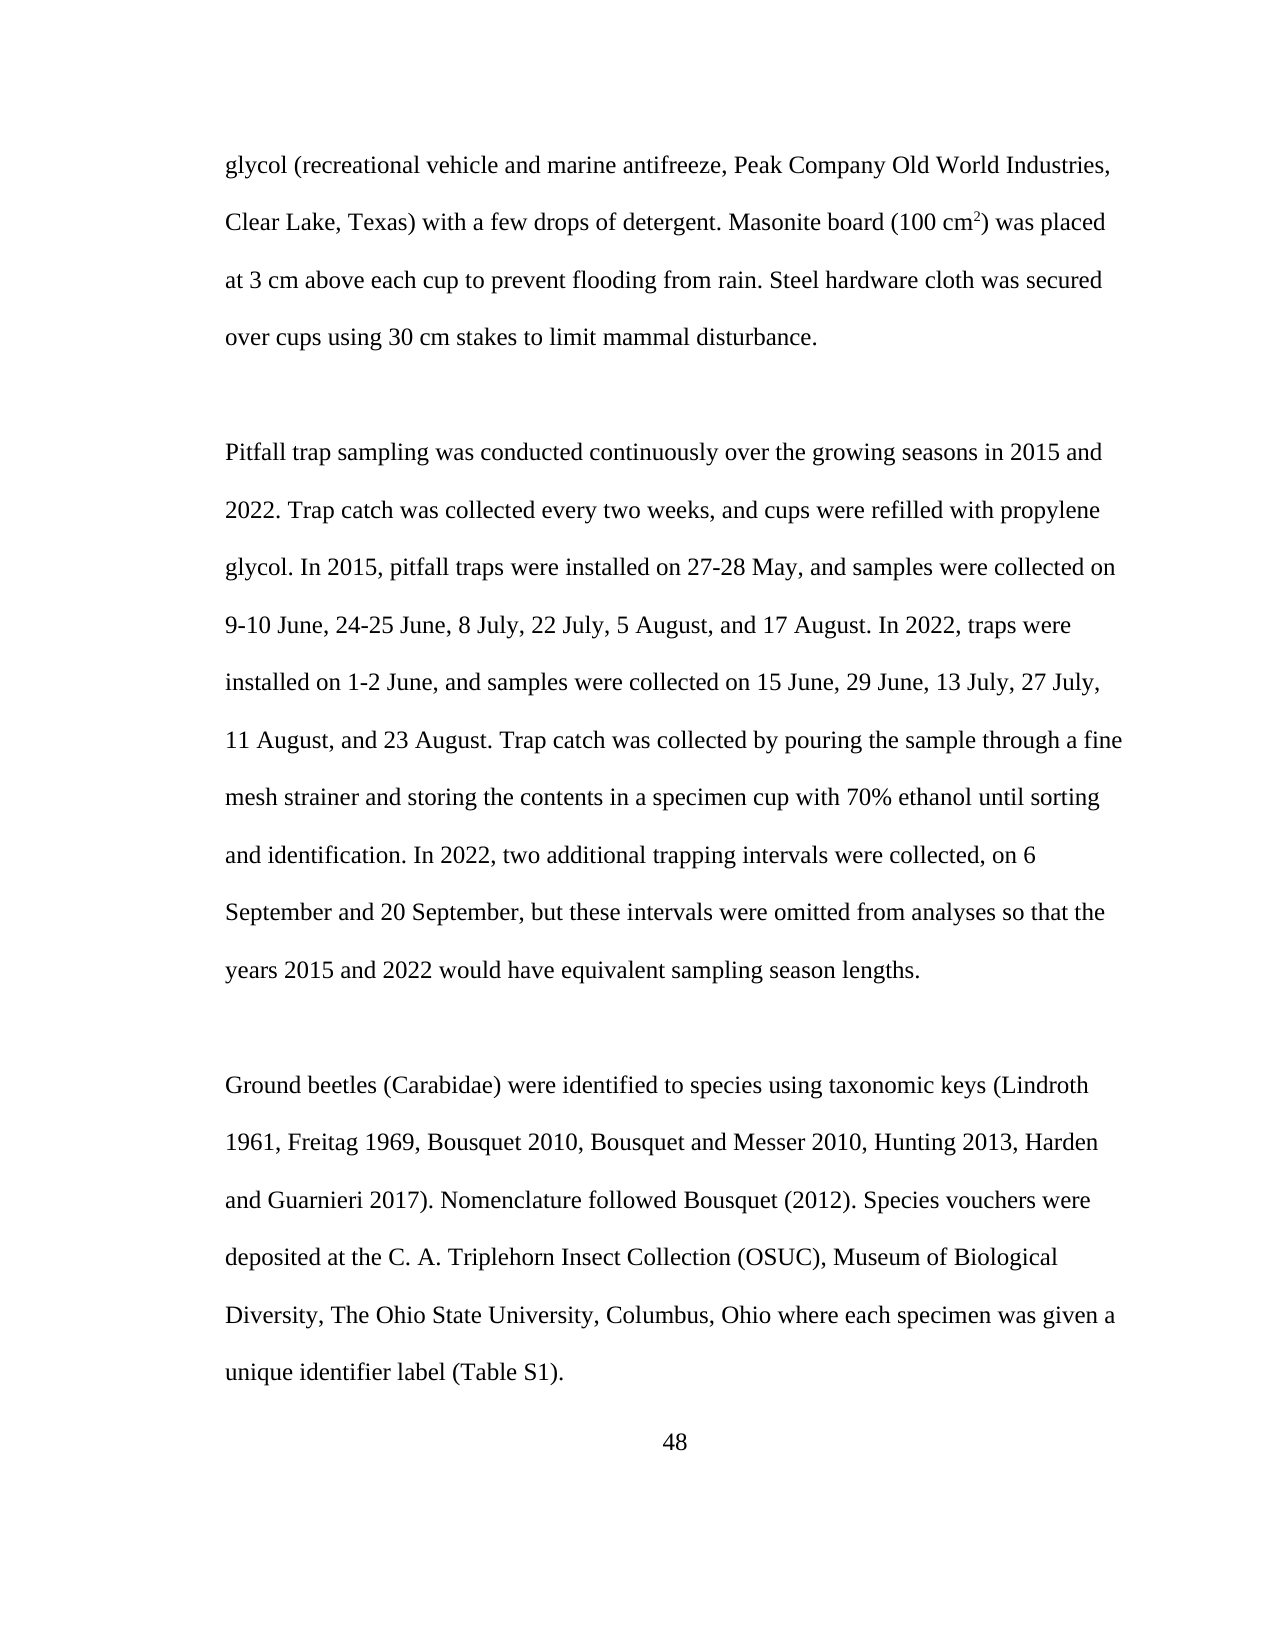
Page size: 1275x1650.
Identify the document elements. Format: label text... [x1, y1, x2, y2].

text Pitfall trap sampling was conducted continuously over the growing seasons in 2015 and 2022. Trap catch was collected every two weeks, and cups were refilled with propylene glycol. In 2015, pitfall traps were installed on 27-28 May, and samples were collected on 9-10 June, 24-25 June, 8 July, 22 July, 5 August, and 17 August. In 2022, traps were installed on 1-2 June, and samples were collected on 15 June, 29 June, 13 July, 27 July, 11 August, and 23 August. Trap catch was collected by pouring the sample through a fine mesh strainer and storing the contents in a specimen cup with 70% ethanol until sorting and identification. In 2022, two additional trapping intervals were collected, on 6 September and 20 September, but these intervals were omitted from analyses so that the years 2015 and 2022 would have equivalent sampling season lengths. [225, 437, 1125, 984]
text Ground beetles (Carabidae) were identified to species using taxonomic keys (Lindroth 1961, Freitag 1969, Bousquet 2010, Bousquet and Messer 2010, Hunting 2013, Harden and Guarnieri 2017). Nomenclature followed Bousquet (2012). Species vouchers were deposited at the C. A. Triplehorn Insect Collection (OSUC), Museum of Biological Diversity, The Ohio State University, Columbus, Ohio where each specimen was given a unique identifier label (Table S1). [225, 1070, 1125, 1386]
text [225, 150, 1125, 351]
